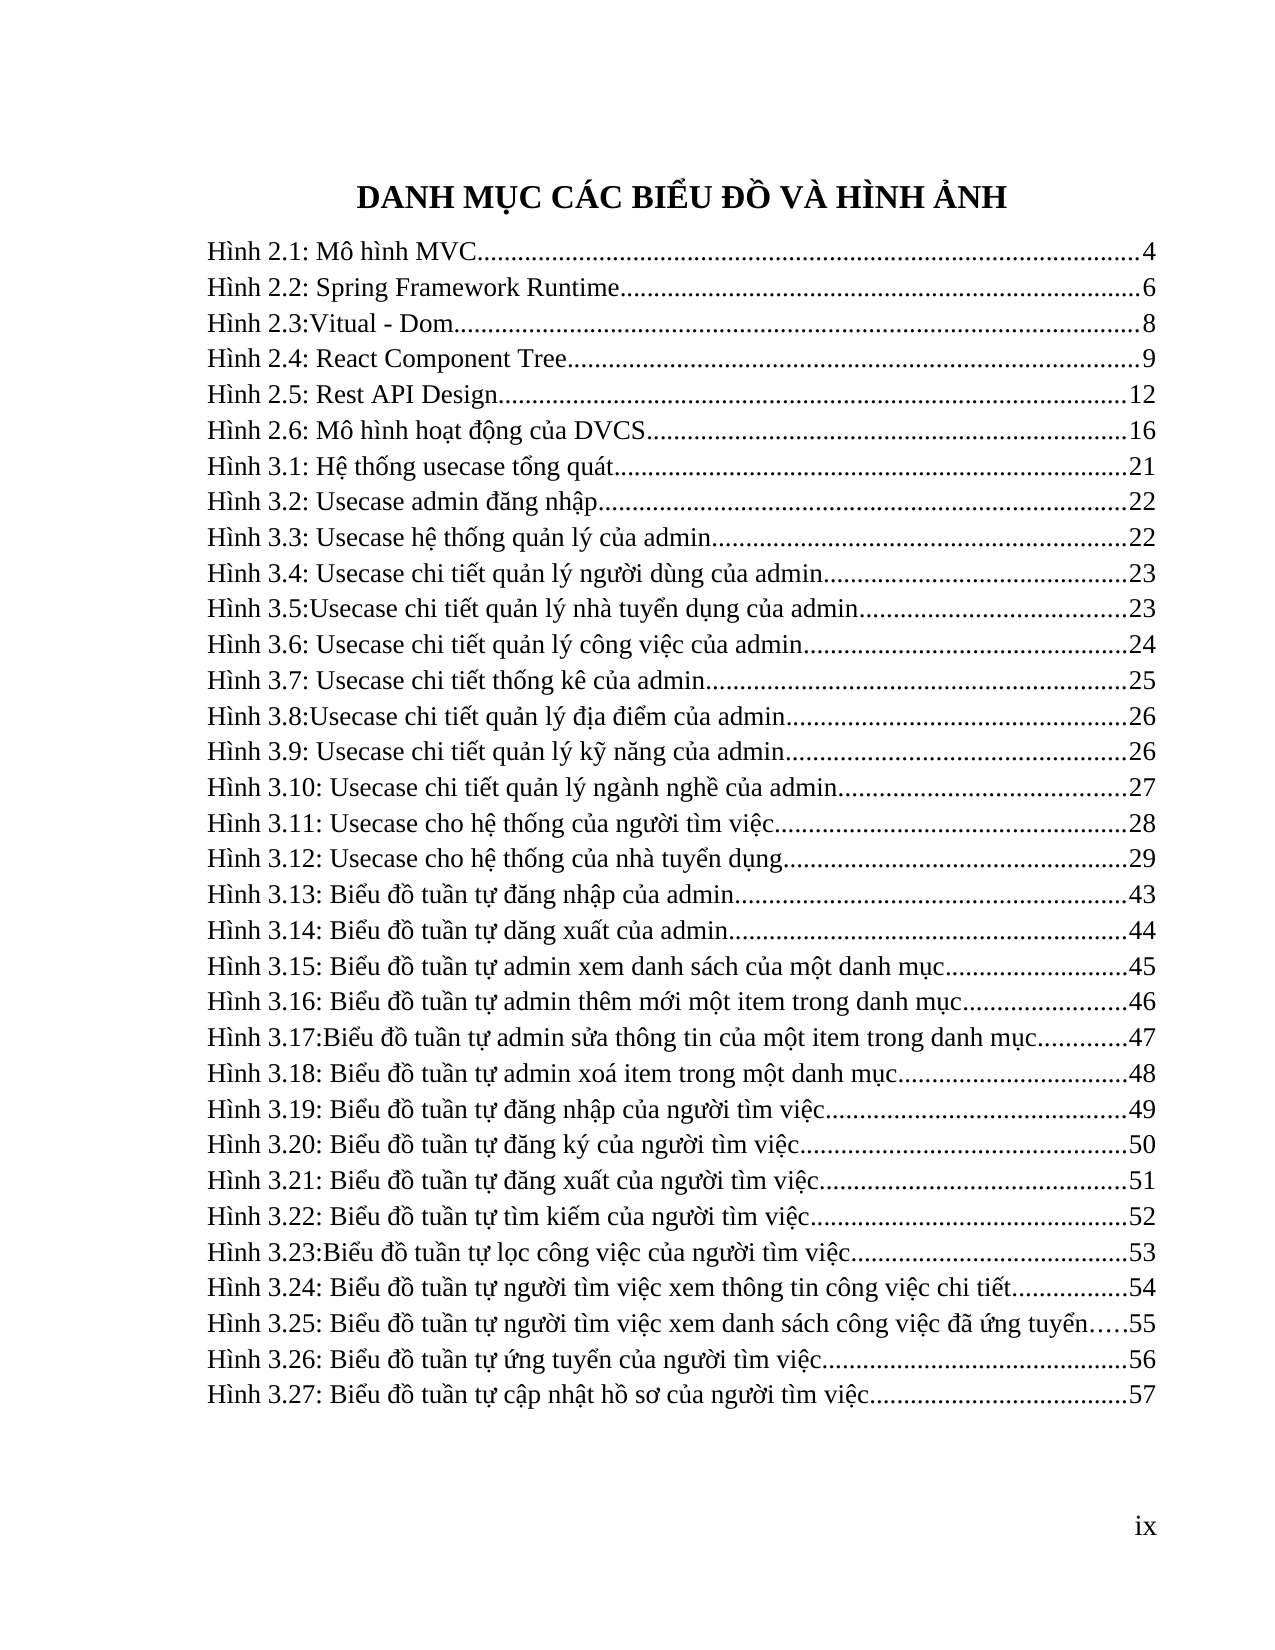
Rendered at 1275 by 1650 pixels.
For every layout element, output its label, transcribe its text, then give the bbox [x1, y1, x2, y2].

text Hình 3.2: Usecase admin đăng nhập 22 [207, 485, 1157, 516]
text Hình 3.22: Biểu đồ tuần tự tìm kiếm của người tìm việc 52 [207, 1200, 1157, 1231]
text Hình 2.2: Spring Framework Runtime 6 [207, 271, 1157, 302]
text Hình 3.9: Usecase chi tiết quản lý kỹ năng của admin 26 [207, 735, 1157, 767]
text Hình 2.6: Mô hình hoạt động của DVCS 16 [207, 414, 1157, 445]
text Hình 3.21: Biểu đồ tuần tự đăng xuất của người tìm việc 51 [207, 1164, 1157, 1195]
text Hình 3.13: Biểu đồ tuần tự đăng nhập của admin 43 [207, 878, 1157, 909]
text Hình 2.3:Vitual - Dom 8 [207, 307, 1157, 338]
text Hình 3.10: Usecase chi tiết quản lý ngành nghề của admin 27 [207, 771, 1157, 802]
text Hình 3.14: Biểu đồ tuần tự dăng xuất của admin 44 [207, 914, 1157, 945]
text Hình 3.1: Hệ thống usecase tổng quát 21 [207, 449, 1157, 481]
text Hình 2.5: Rest API Design 12 [207, 378, 1157, 409]
text Hình 3.3: Usecase hệ thống quản lý của admin 22 [207, 521, 1157, 552]
text Hình 3.19: Biểu đồ tuần tự đăng nhập của người tìm việc 49 [207, 1093, 1157, 1124]
text Hình 3.20: Biểu đồ tuần tự đăng ký của người tìm việc 50 [207, 1128, 1157, 1159]
text Hình 3.4: Usecase chi tiết quản lý người dùng của admin 23 [207, 557, 1157, 588]
text Hình 3.18: Biểu đồ tuần tự admin xoá item trong một danh mục 48 [207, 1057, 1157, 1088]
text Hình 2.4: React Component Tree 9 [207, 342, 1157, 373]
text Hình 3.16: Biểu đồ tuần tự admin thêm mới một item trong danh mục 46 [207, 986, 1157, 1017]
text Hình 3.8:Usecase chi tiết quản lý địa điểm của admin 26 [207, 700, 1157, 731]
text Hình 3.5:Usecase chi tiết quản lý nhà tuyển dụng của admin 23 [207, 592, 1157, 624]
text Hình 3.6: Usecase chi tiết quản lý công việc của admin 24 [207, 628, 1157, 659]
text Hình 2.1: Mô hình MVC 4 [207, 235, 1157, 266]
text Hình 3.12: Usecase cho hệ thống của nhà tuyển dụng 29 [207, 843, 1157, 874]
text Hình 3.26: Biểu đồ tuần tự ứng tuyển của người tìm việc 56 [207, 1343, 1157, 1374]
text Hình 3.11: Usecase cho hệ thống của người tìm việc 28 [207, 807, 1157, 838]
text Hình 3.27: Biểu đồ tuần tự cập nhật hồ sơ của người tìm việc 57 [207, 1378, 1157, 1410]
text Hình 3.25: Biểu đồ tuần tự người tìm việc xem danh sách công việc đã ứng tuyển 55 [207, 1307, 1157, 1338]
text Hình 3.7: Usecase chi tiết thống kê của admin 25 [207, 664, 1157, 695]
text DANH MỤC CÁC BIỂU ĐỒ VÀ HÌNH ẢNH [207, 177, 1157, 216]
text Hình 3.15: Biểu đồ tuần tự admin xem danh sách của một danh mục 45 [207, 950, 1157, 981]
text Hình 3.23:Biểu đồ tuần tự lọc công việc của người tìm việc 53 [207, 1236, 1157, 1267]
text Hình 3.24: Biểu đồ tuần tự người tìm việc xem thông tin công việc chi tiết 54 [207, 1271, 1157, 1302]
text Hình 3.17:Biểu đồ tuần tự admin sửa thông tin của một item trong danh mục 47 [207, 1021, 1157, 1052]
